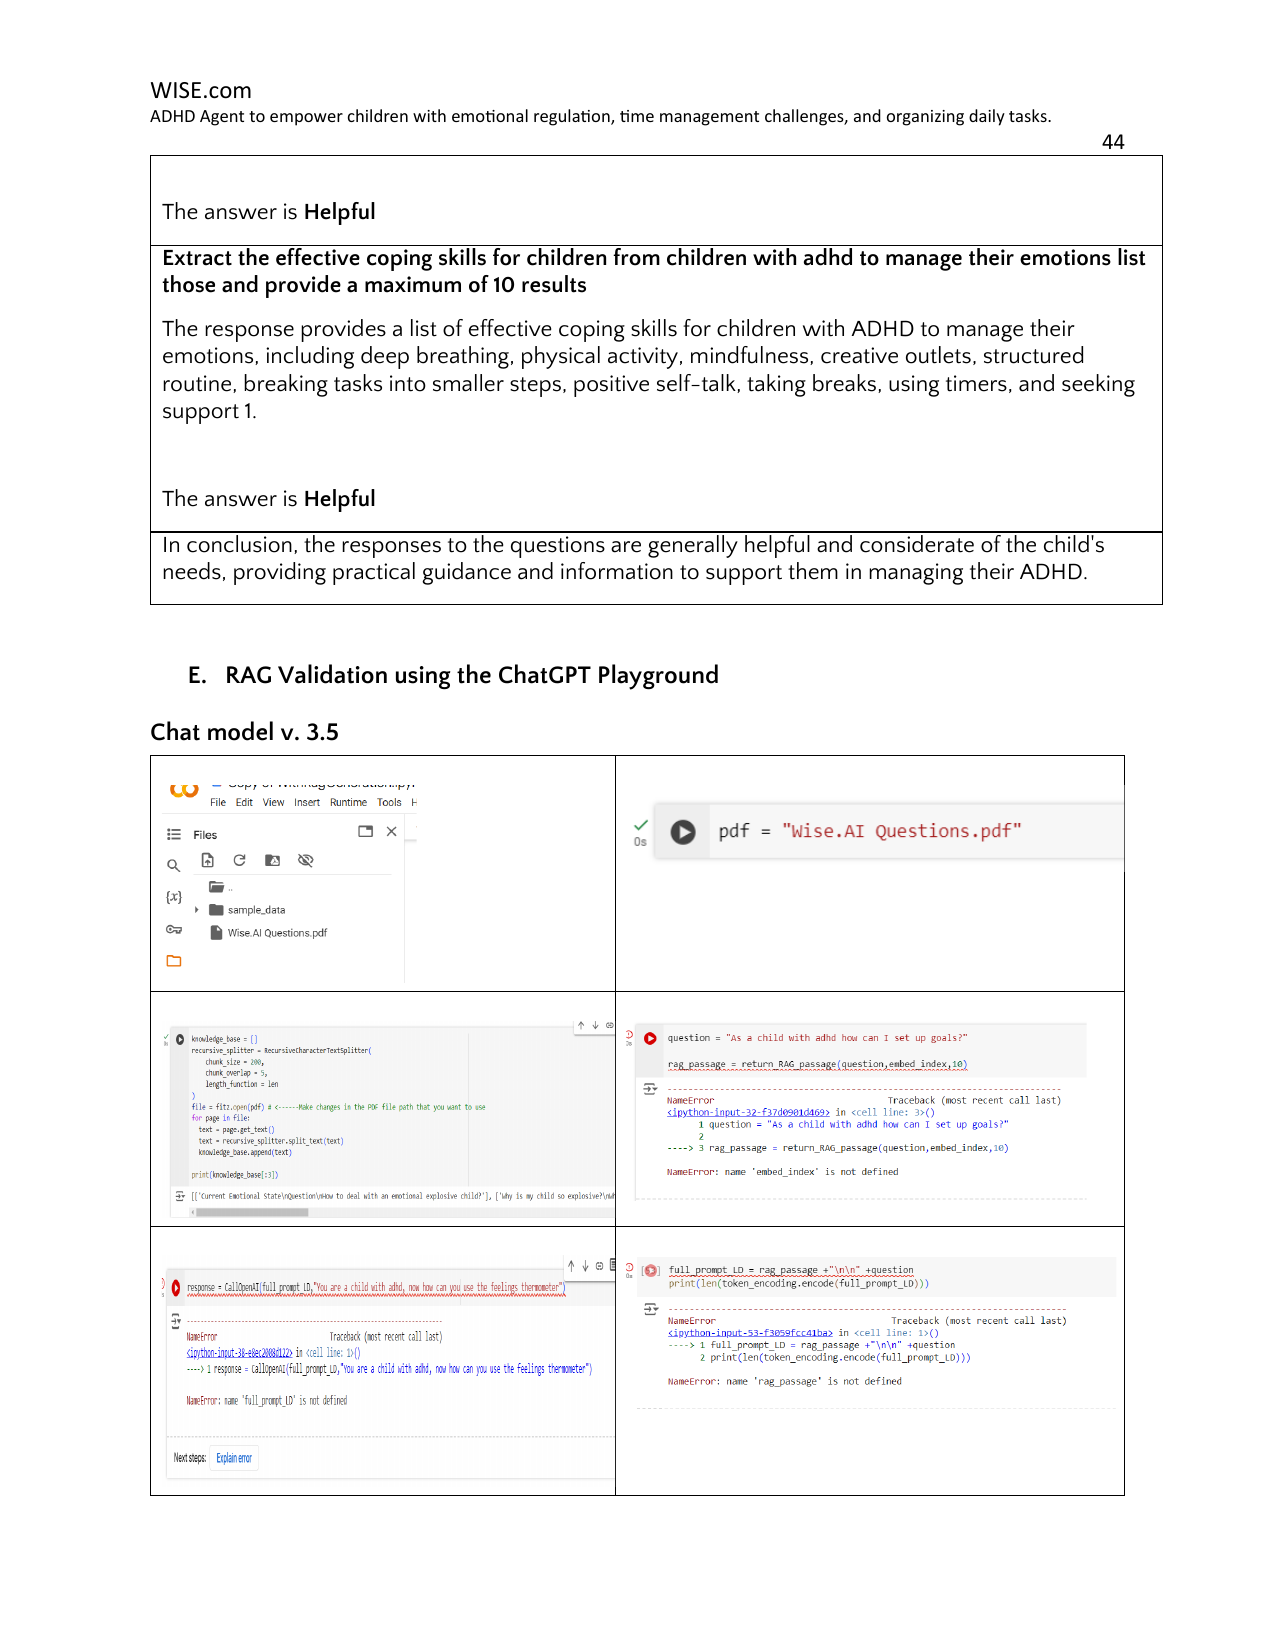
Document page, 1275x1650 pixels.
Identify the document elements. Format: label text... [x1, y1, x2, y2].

table_cell [151, 1227, 615, 1495]
subtitle Chat model v. 3.5 [150, 719, 1125, 747]
table_cell Extract the effective coping skills for children from children with adhd to manage their emotions list those and provide a maximum of 10 results The response provides a list of effective coping skills for children with ADHD to manage their emotions, including deep breathing, physical activity, mindfulness, creative outlets, structured routine, breaking tasks into smaller steps, positive self-talk, taking breaks, using timers, and seeking support 1. The answer is Helpful [151, 246, 1162, 531]
subtitle RAG Validation using the ChatGPT Playground [187, 662, 1125, 690]
picture [161, 785, 417, 983]
table_cell [151, 992, 615, 1226]
table_header [616, 756, 1124, 991]
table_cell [151, 156, 1162, 244]
table_cell [616, 992, 1124, 1226]
picture [626, 1255, 1117, 1412]
table_cell [616, 1227, 1124, 1495]
table_header [151, 756, 615, 991]
picture [626, 785, 1125, 872]
picture [626, 1021, 1087, 1201]
picture [161, 1255, 615, 1487]
table_cell In conclusion, the responses to the questions are generally helpful and considerate of the child's needs, providing practical guidance and information to support them in managing their ADHD. [151, 533, 1162, 604]
picture [161, 1021, 615, 1218]
